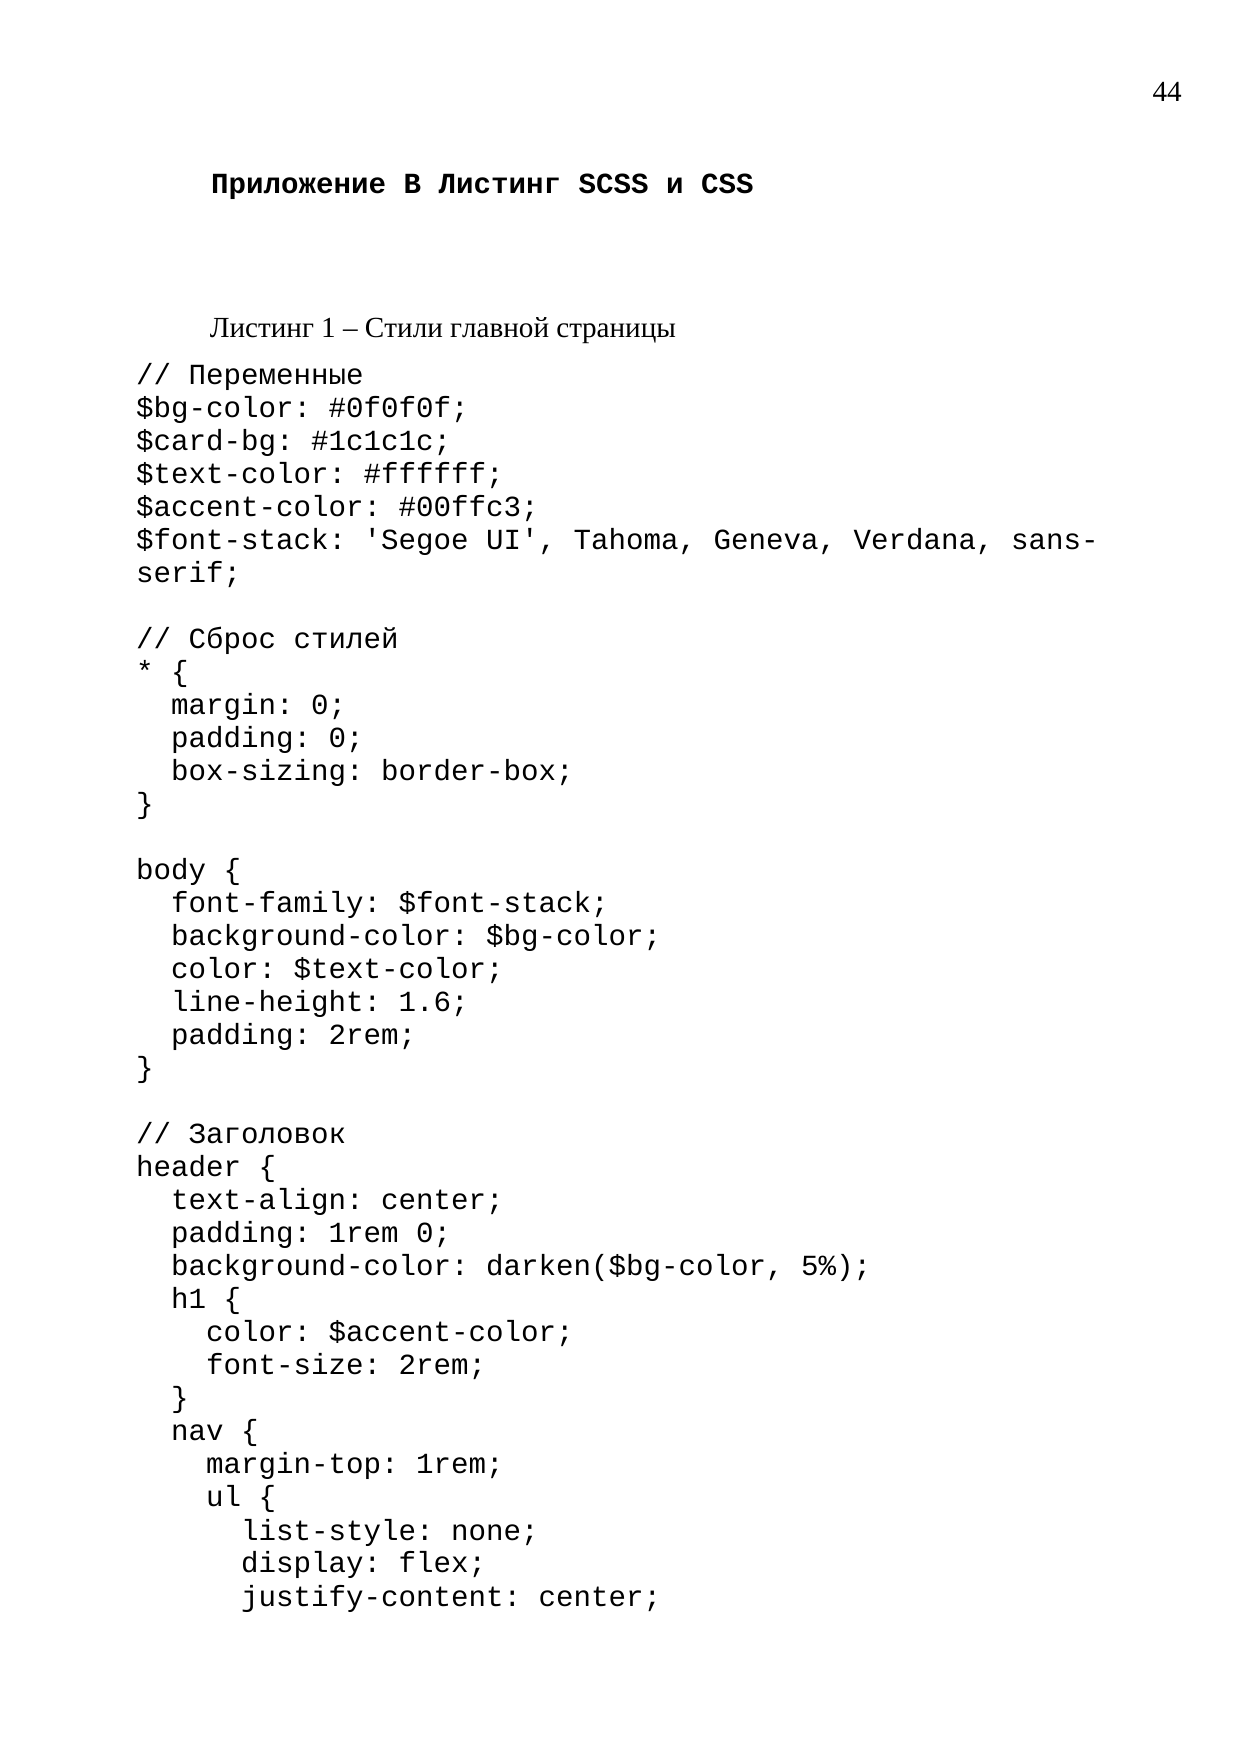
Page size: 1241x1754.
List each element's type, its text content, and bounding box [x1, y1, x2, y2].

text body { [136, 855, 1181, 888]
text // Переменные [136, 360, 1181, 393]
text ul { [136, 1483, 1181, 1516]
text // Сброс стилей [136, 624, 1181, 657]
text margin-top: 1rem; [136, 1449, 1181, 1483]
text padding: 2rem; [136, 1020, 1181, 1053]
text padding: 0; [136, 723, 1181, 756]
text $bg-color: #0f0f0f; [136, 393, 1181, 426]
text justify-content: center; [136, 1582, 1181, 1615]
text font-family: $font-stack; [136, 888, 1181, 921]
text $text-color: #ffffff; [136, 459, 1181, 492]
text box-sizing: border-box; [136, 756, 1181, 789]
subtitle Приложение В Листинг SCSS и CSS [136, 169, 1181, 202]
text display: flex; [136, 1549, 1181, 1582]
text background-color: darken($bg-color, 5%); [136, 1251, 1181, 1284]
text $card-bg: #1c1c1c; [136, 426, 1181, 459]
text Листинг 1 – Стили главной страницы [136, 310, 1181, 343]
text margin: 0; [136, 690, 1181, 723]
text color: $accent-color; [136, 1317, 1181, 1351]
text nav { [136, 1417, 1181, 1449]
text $accent-color: #00ffc3; [136, 492, 1181, 525]
text text-align: center; [136, 1185, 1181, 1218]
text list-style: none; [136, 1516, 1181, 1549]
text $font-stack: 'Segoe UI', Tahoma, Geneva, Verdana, sans-serif; [136, 525, 1181, 591]
text h1 { [136, 1284, 1181, 1317]
text color: $text-color; [136, 954, 1181, 987]
text font-size: 2rem; [136, 1351, 1181, 1383]
text header { [136, 1152, 1181, 1185]
text padding: 1rem 0; [136, 1218, 1181, 1251]
text * { [136, 657, 1181, 690]
text } [136, 1383, 1181, 1417]
text } [136, 1053, 1181, 1086]
text // Заголовок [136, 1119, 1181, 1152]
text line-height: 1.6; [136, 987, 1181, 1020]
text } [136, 789, 1181, 822]
text background-color: $bg-color; [136, 921, 1181, 954]
